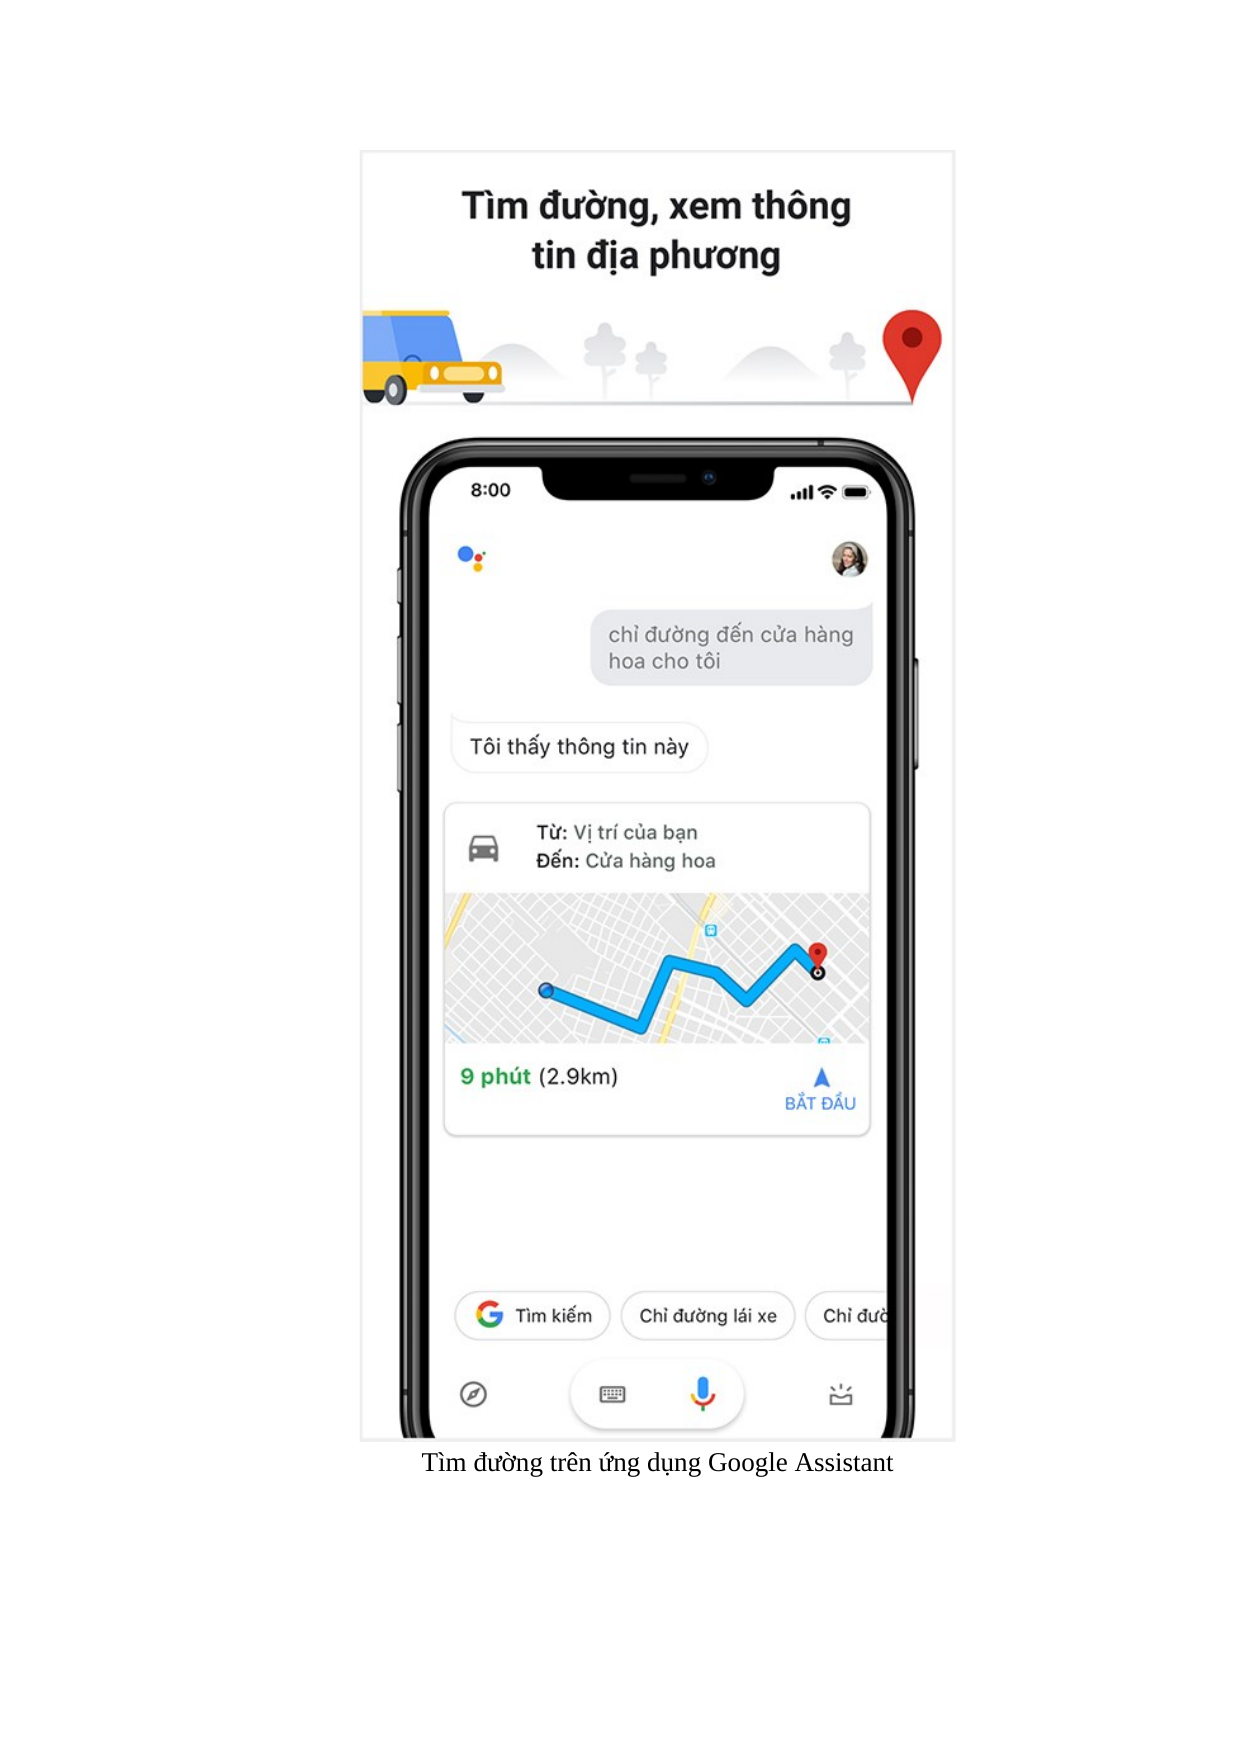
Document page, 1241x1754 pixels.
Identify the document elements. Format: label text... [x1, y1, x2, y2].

picture [359, 150, 956, 1442]
text Tìm đường trên ứng dụng Google Assistant [150, 1447, 1090, 1478]
